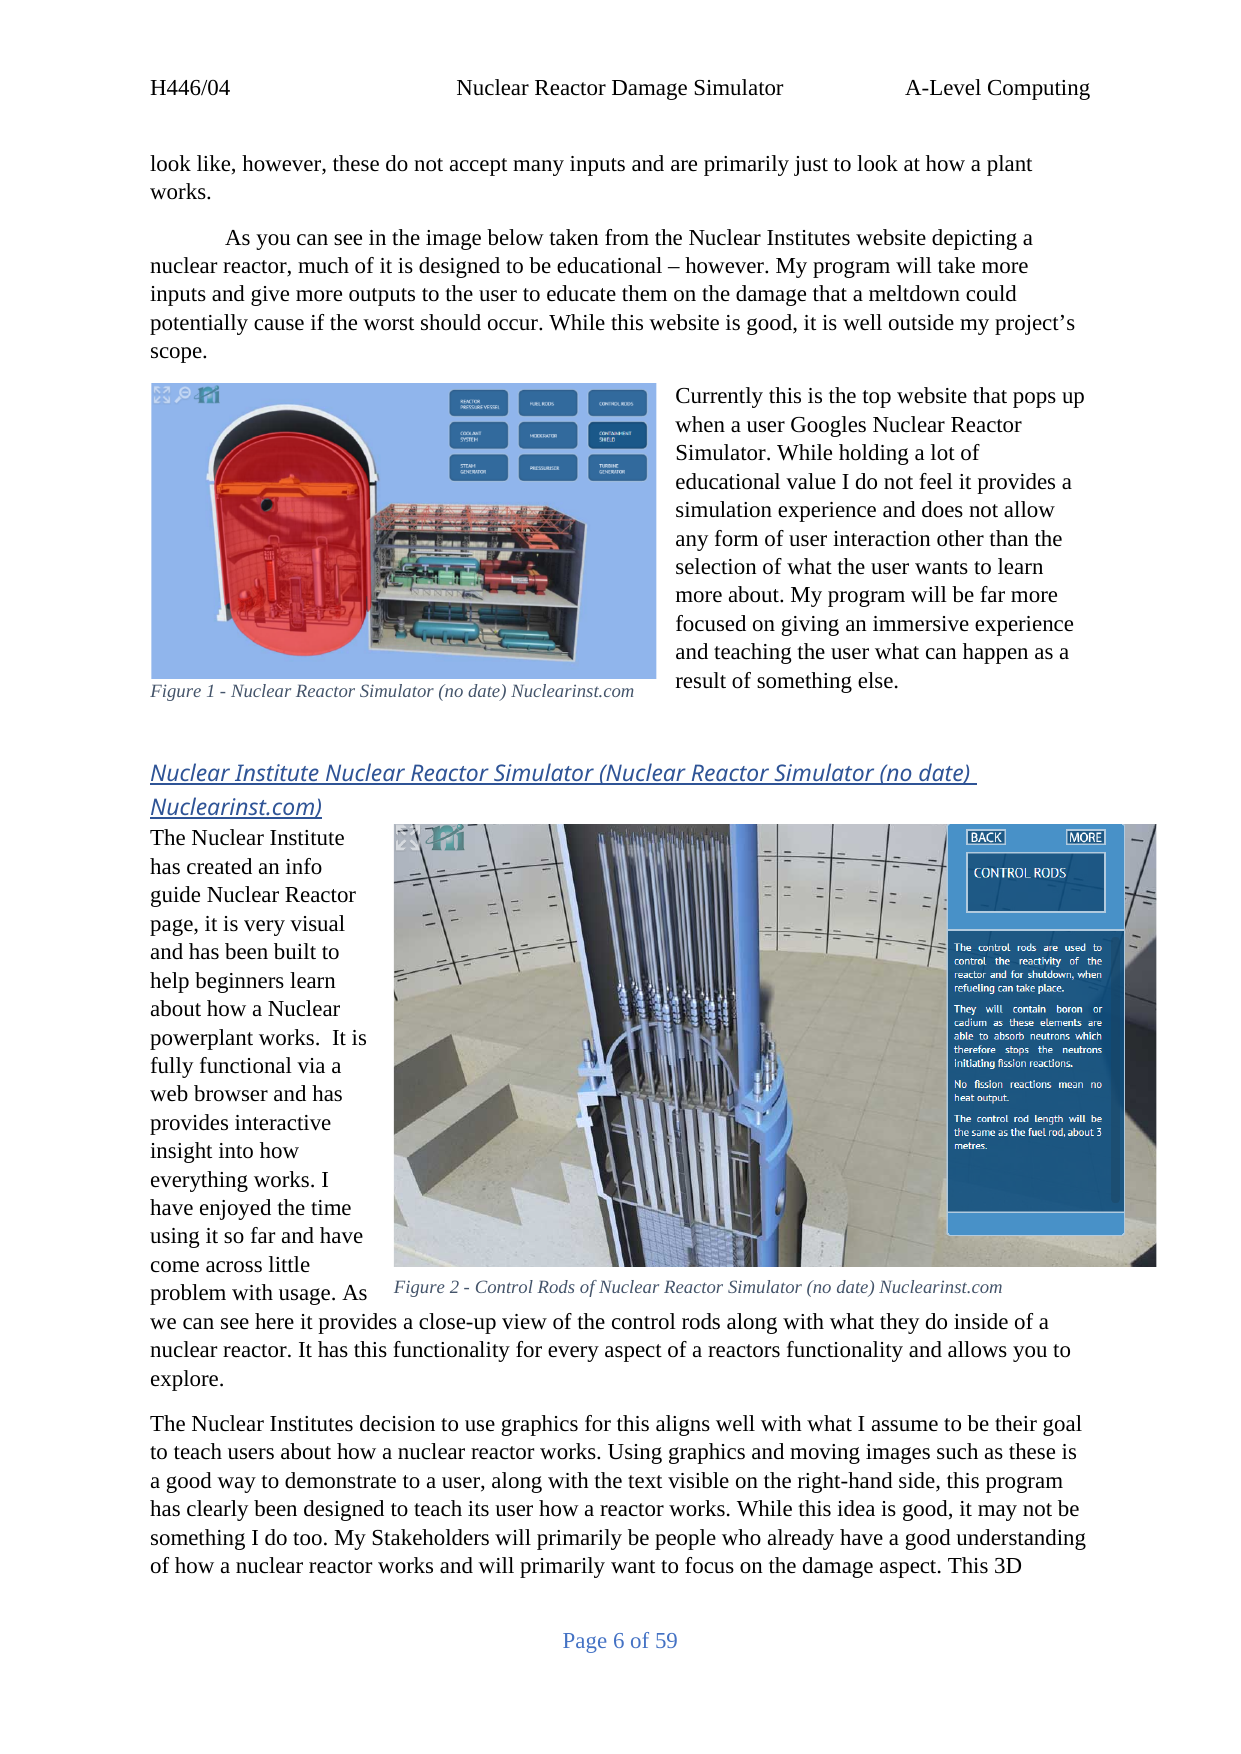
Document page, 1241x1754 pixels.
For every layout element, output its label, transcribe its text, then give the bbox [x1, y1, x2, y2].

picture [393, 824, 1157, 1267]
subtitle Nuclear Institute Nuclear Reactor Simulator (Nuclear Reactor Simulator (no date) Nuclearinst.com) [150, 757, 1090, 822]
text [150, 150, 1090, 205]
picture [150, 383, 656, 678]
text As you can see in the image below taken from the Nuclear Institutes website depicting a nuclear reactor, much of it is designed to be educational – however. My program will take more inputs and give more outputs to the user to educate them on the damage that a meltdown could potentially cause if the worst should occur. While this website is good, it is well outside my project’s scope. [150, 223, 1090, 364]
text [150, 1410, 1090, 1578]
